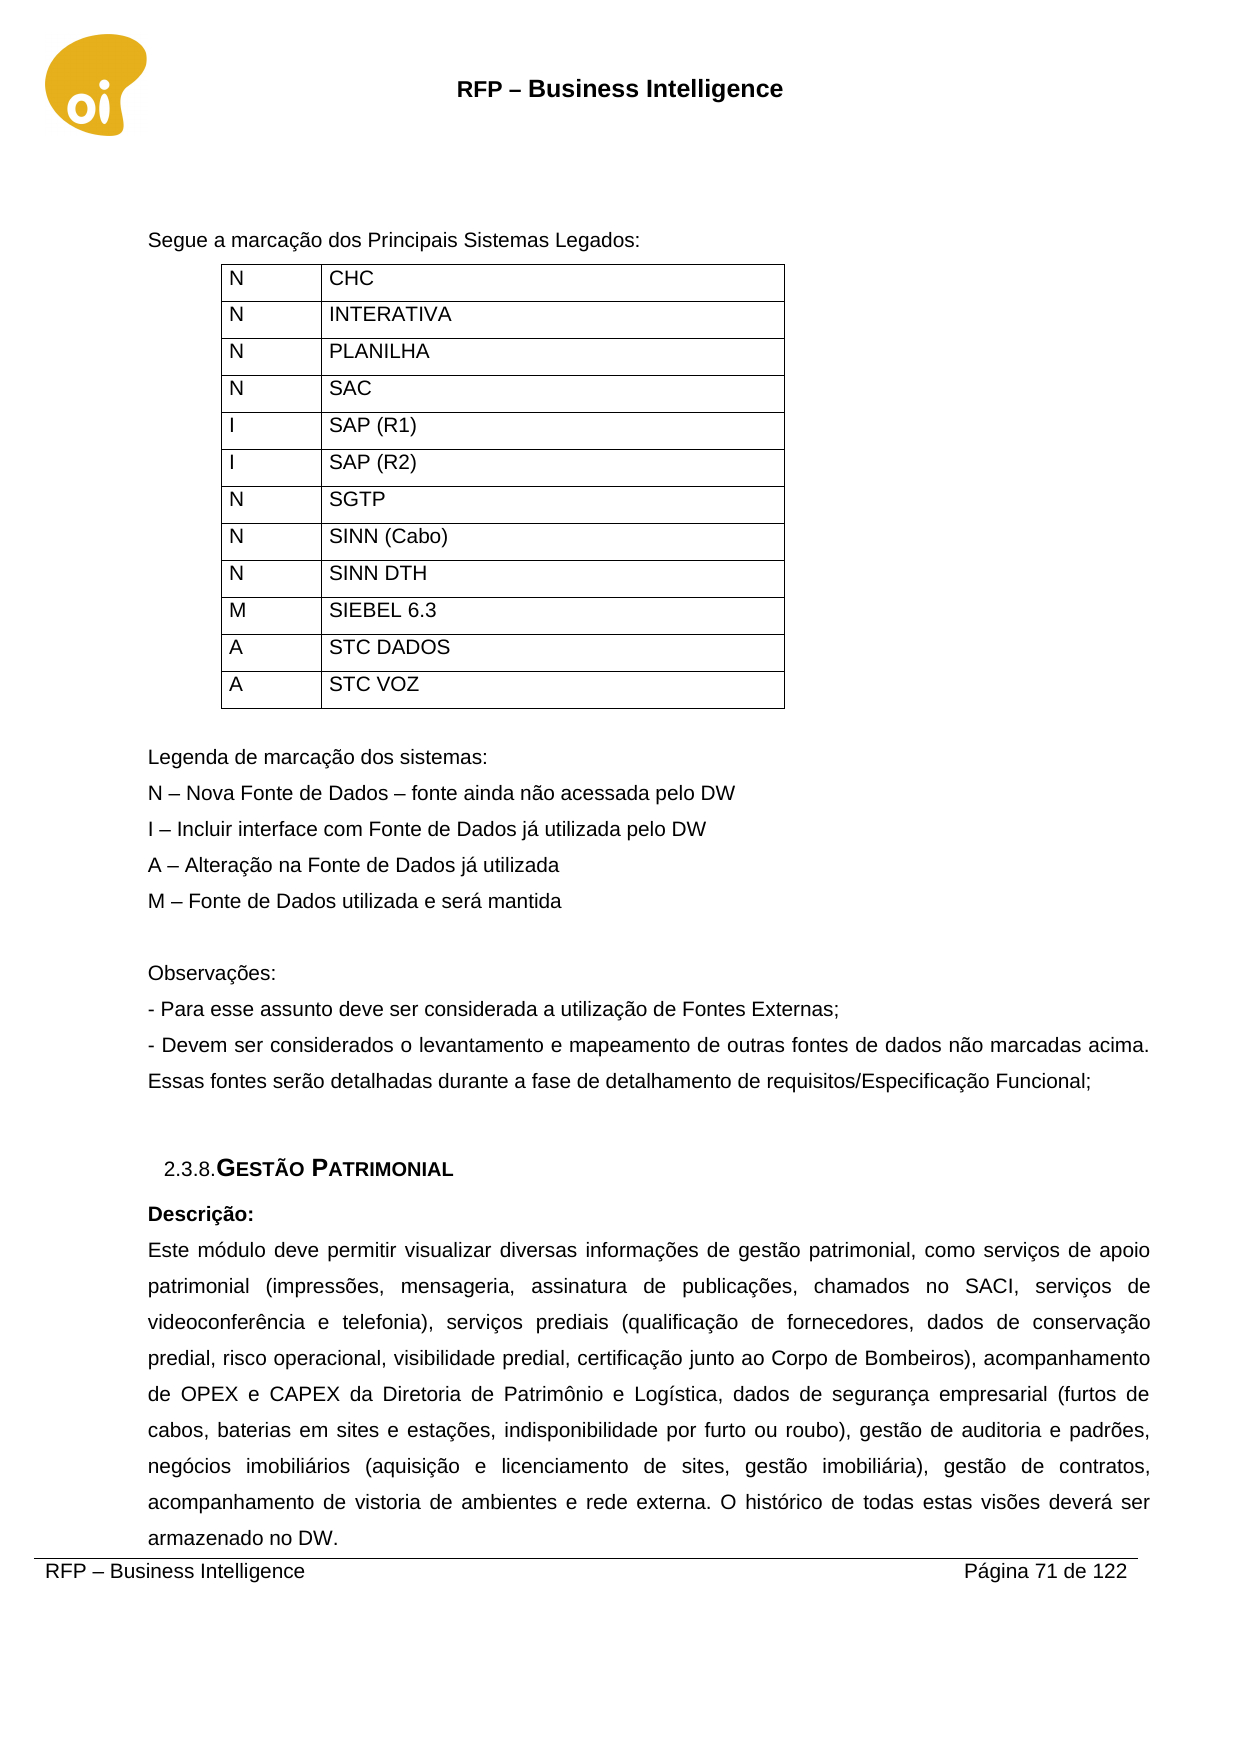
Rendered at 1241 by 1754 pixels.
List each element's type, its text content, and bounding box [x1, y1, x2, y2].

text I – Incluir interface com Fonte de Dados já utilizada pelo DW [148, 817, 1152, 841]
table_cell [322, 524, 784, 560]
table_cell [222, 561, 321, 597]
text Legenda de marcação dos sistemas: [148, 745, 1152, 769]
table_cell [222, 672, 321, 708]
text N – Nova Fonte de Dados – fonte ainda não acessada pelo DW [148, 781, 1152, 805]
text - Devem ser considerados o levantamento e mapeamento de outras fontes de dados não marcadas acima. Essas fontes serão detalhadas durante a fase de detalhamento de requisitos/Especificação Funcional; [148, 1032, 1152, 1092]
text Observações: [148, 961, 1152, 984]
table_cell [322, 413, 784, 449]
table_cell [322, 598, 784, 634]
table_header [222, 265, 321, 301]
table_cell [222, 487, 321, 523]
subtitle Gestão Patrimonial [164, 1153, 1152, 1182]
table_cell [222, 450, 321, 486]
text Este módulo deve permitir visualizar diversas informações de gestão patrimonial, como serviços de apoio patrimonial (impressões, mensageria, assinatura de publicações, chamados no SACI, serviços de videoconferência e telefonia), serviços prediais (qualificação de fornecedores, dados de conservação predial, risco operacional, visibilidade predial, certificação junto ao Corpo de Bombeiros), acompanhamento de OPEX e CAPEX da Diretoria de Patrimônio e Logística, dados de segurança empresarial (furtos de cabos, baterias em sites e estações, indisponibilidade por furto ou roubo), gestão de auditoria e padrões, negócios imobiliários (aquisição e licenciamento de sites, gestão imobiliária), gestão de contratos, acompanhamento de vistoria de ambientes e rede externa. O histórico de todas estas visões deverá ser armazenado no DW. [148, 1238, 1152, 1549]
text - Para esse assunto deve ser considerada a utilização de Fontes Externas; [148, 997, 1152, 1021]
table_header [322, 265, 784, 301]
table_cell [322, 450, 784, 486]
text M – Fonte de Dados utilizada e será mantida [148, 889, 1152, 913]
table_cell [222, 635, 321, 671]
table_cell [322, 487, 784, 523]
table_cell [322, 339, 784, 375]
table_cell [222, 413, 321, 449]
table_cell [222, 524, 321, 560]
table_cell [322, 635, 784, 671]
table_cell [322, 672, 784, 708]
picture [45, 34, 147, 136]
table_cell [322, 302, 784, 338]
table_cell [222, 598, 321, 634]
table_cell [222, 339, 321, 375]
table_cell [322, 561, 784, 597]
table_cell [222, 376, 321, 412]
text A – Alteração na Fonte de Dados já utilizada [148, 853, 1152, 877]
text Descrição: [148, 1202, 1152, 1226]
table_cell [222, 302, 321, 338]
text Segue a marcação dos Principais Sistemas Legados: [148, 228, 1152, 252]
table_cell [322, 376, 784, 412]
